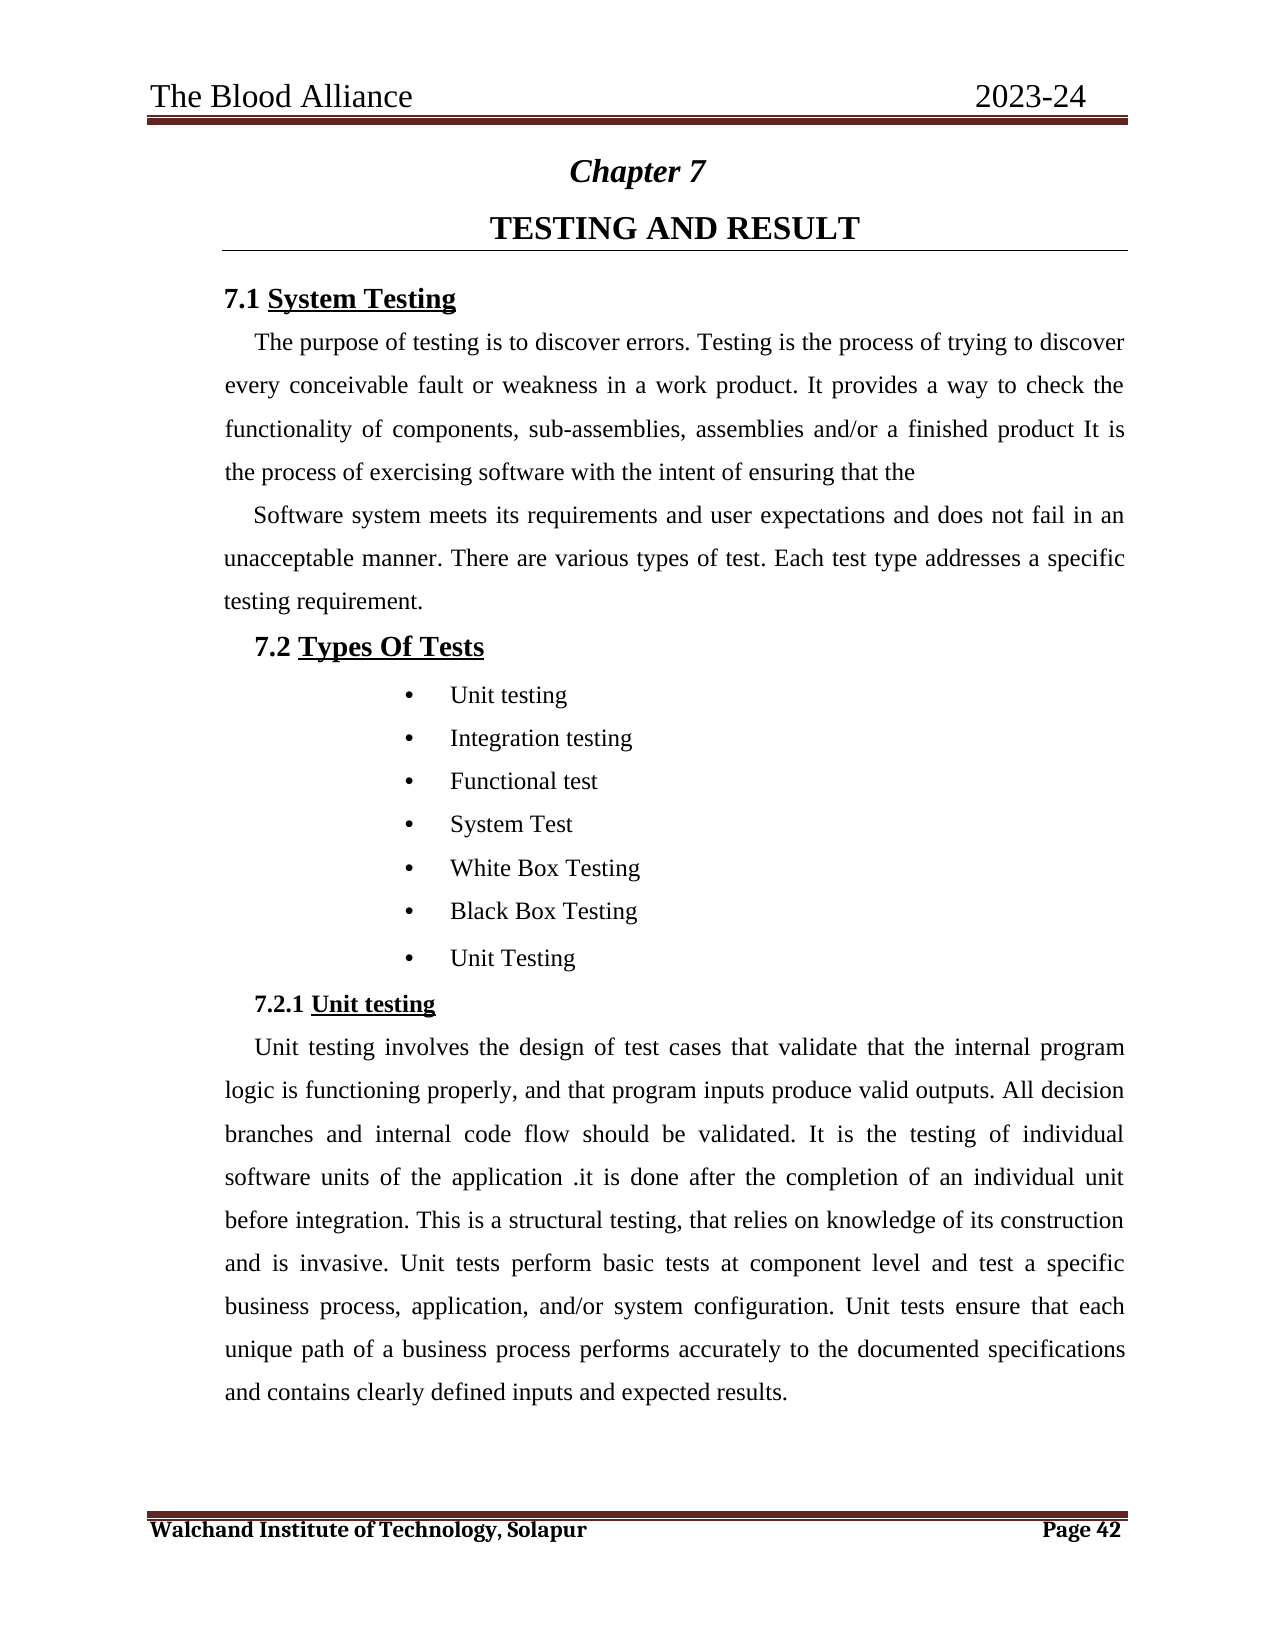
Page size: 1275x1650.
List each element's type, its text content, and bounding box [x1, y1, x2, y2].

list Functional test [375, 766, 1126, 795]
text The purpose of testing is to discover errors. Testing is the process of trying to discover every conceivable fault or weakness in a work product. It provides a way to check the functionality of components, sub-assemblies, assemblies and/or a finished product It is the process of exercising software with the intent of ensuring that the [224, 327, 1126, 486]
subtitle 7.2 Types Of Tests [224, 629, 1141, 663]
list White Box Testing [375, 852, 1126, 881]
list Unit Testing [375, 939, 1126, 972]
list System Test [375, 809, 1126, 838]
subtitle 7.1 System Testing [223, 281, 1141, 315]
subtitle TESTING AND RESULT [284, 208, 1066, 247]
text Software system meets its requirements and user expectations and does not fail in an unacceptable manner. There are various types of test. Each test type addresses a specific testing requirement. [223, 500, 1126, 615]
text Unit testing involves the design of test cases that validate that the internal program logic is functioning properly, and that program inputs produce valid outputs. All decision branches and internal code flow should be validated. It is the testing of individual software units of the application .it is done after the completion of an individual unit before integration. This is a structural testing, that relies on knowledge of its construction and is invasive. Unit tests perform basic tests at component level and test a specific business process, application, and/or system configuration. Unit tests ensure that each unique path of a business process performs accurately to the documented specifications and contains clearly defined inputs and expected results. [224, 1032, 1126, 1406]
list Integration testing [375, 723, 1126, 752]
text Chapter 7 [284, 151, 991, 189]
list Black Box Testing [375, 896, 1126, 924]
subtitle 7.2.1 Unit testing [224, 989, 1141, 1018]
list Unit testing [375, 679, 1126, 708]
